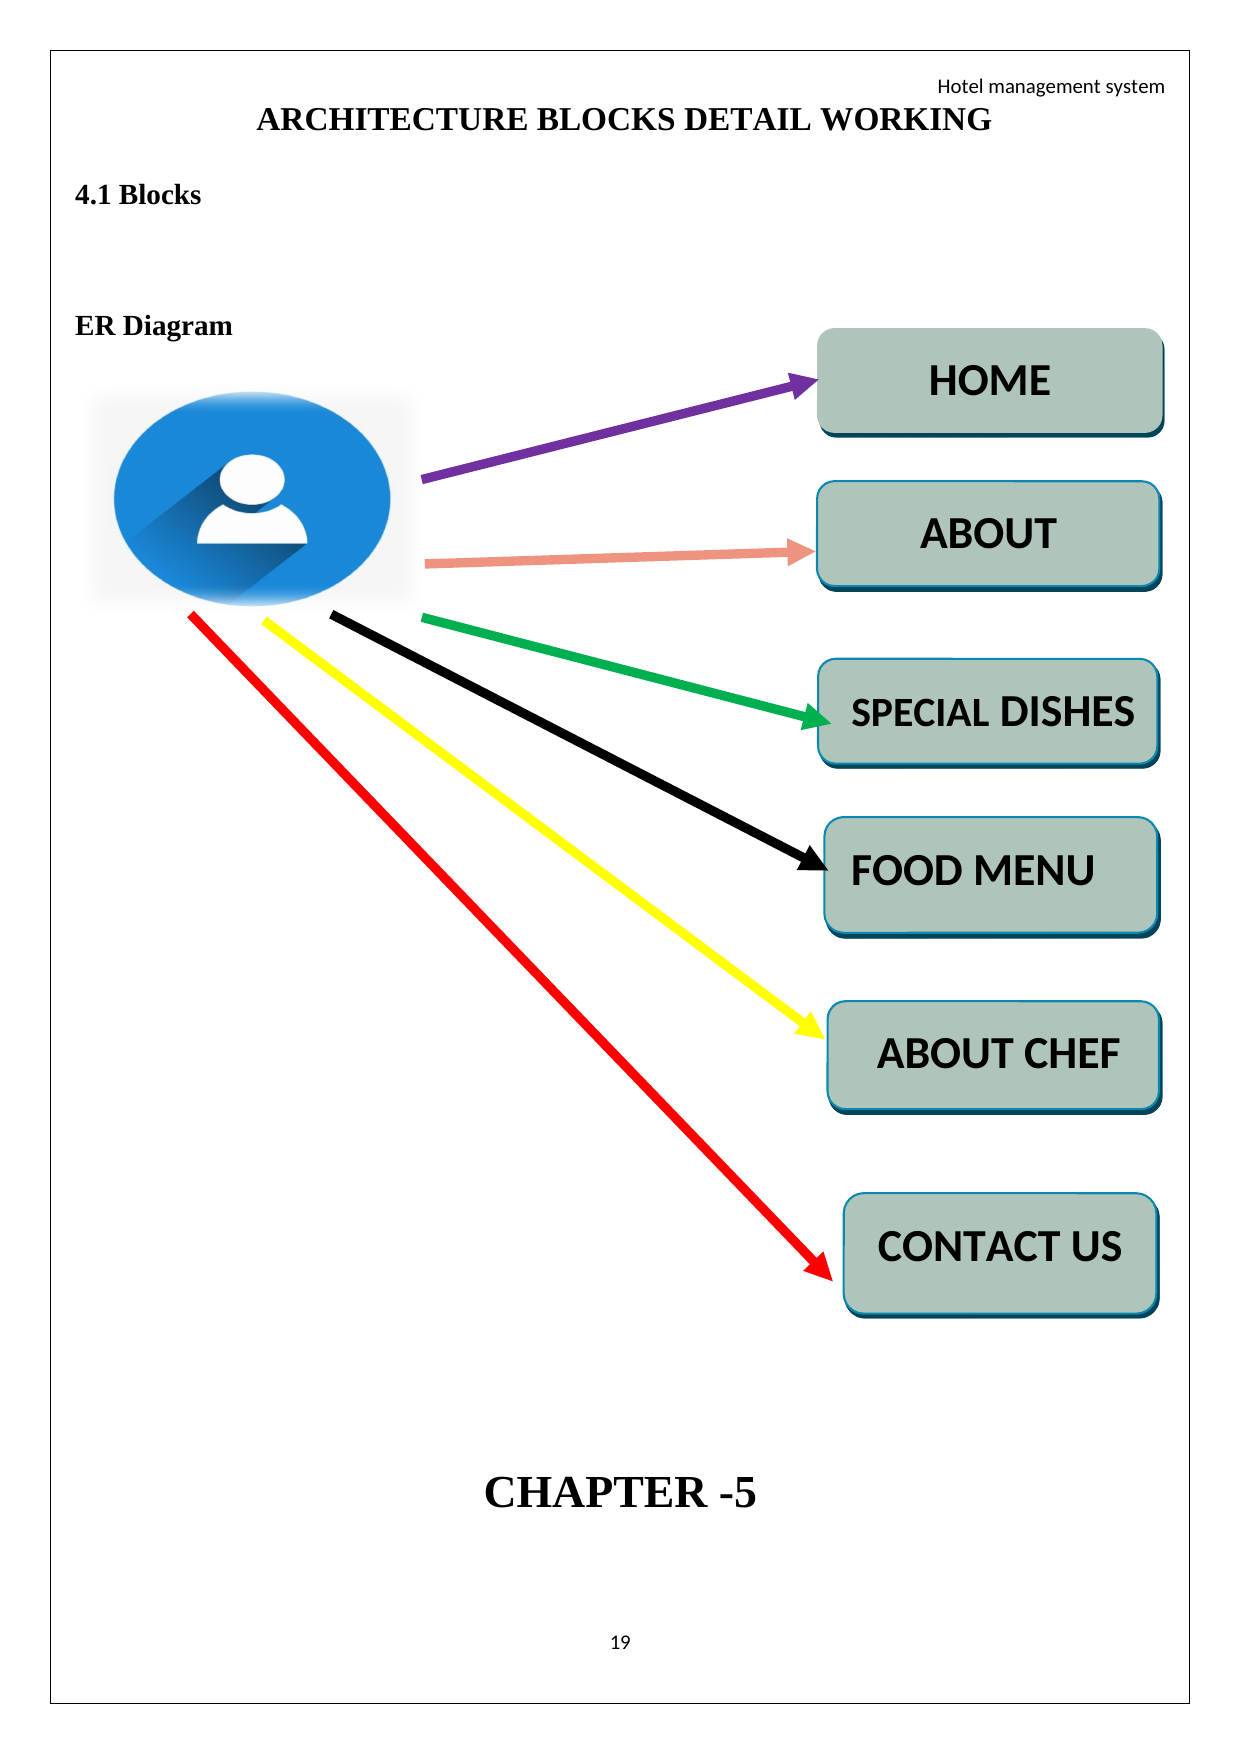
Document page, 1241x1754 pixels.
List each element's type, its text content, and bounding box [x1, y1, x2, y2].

text ER Diagram [75, 308, 1165, 341]
text ARCHITECTURE BLOCKS DETAIL WORKING [75, 99, 1165, 137]
text 4.1 Blocks [75, 177, 1165, 211]
picture [104, 408, 400, 590]
text CHAPTER -5 [75, 1465, 1165, 1518]
